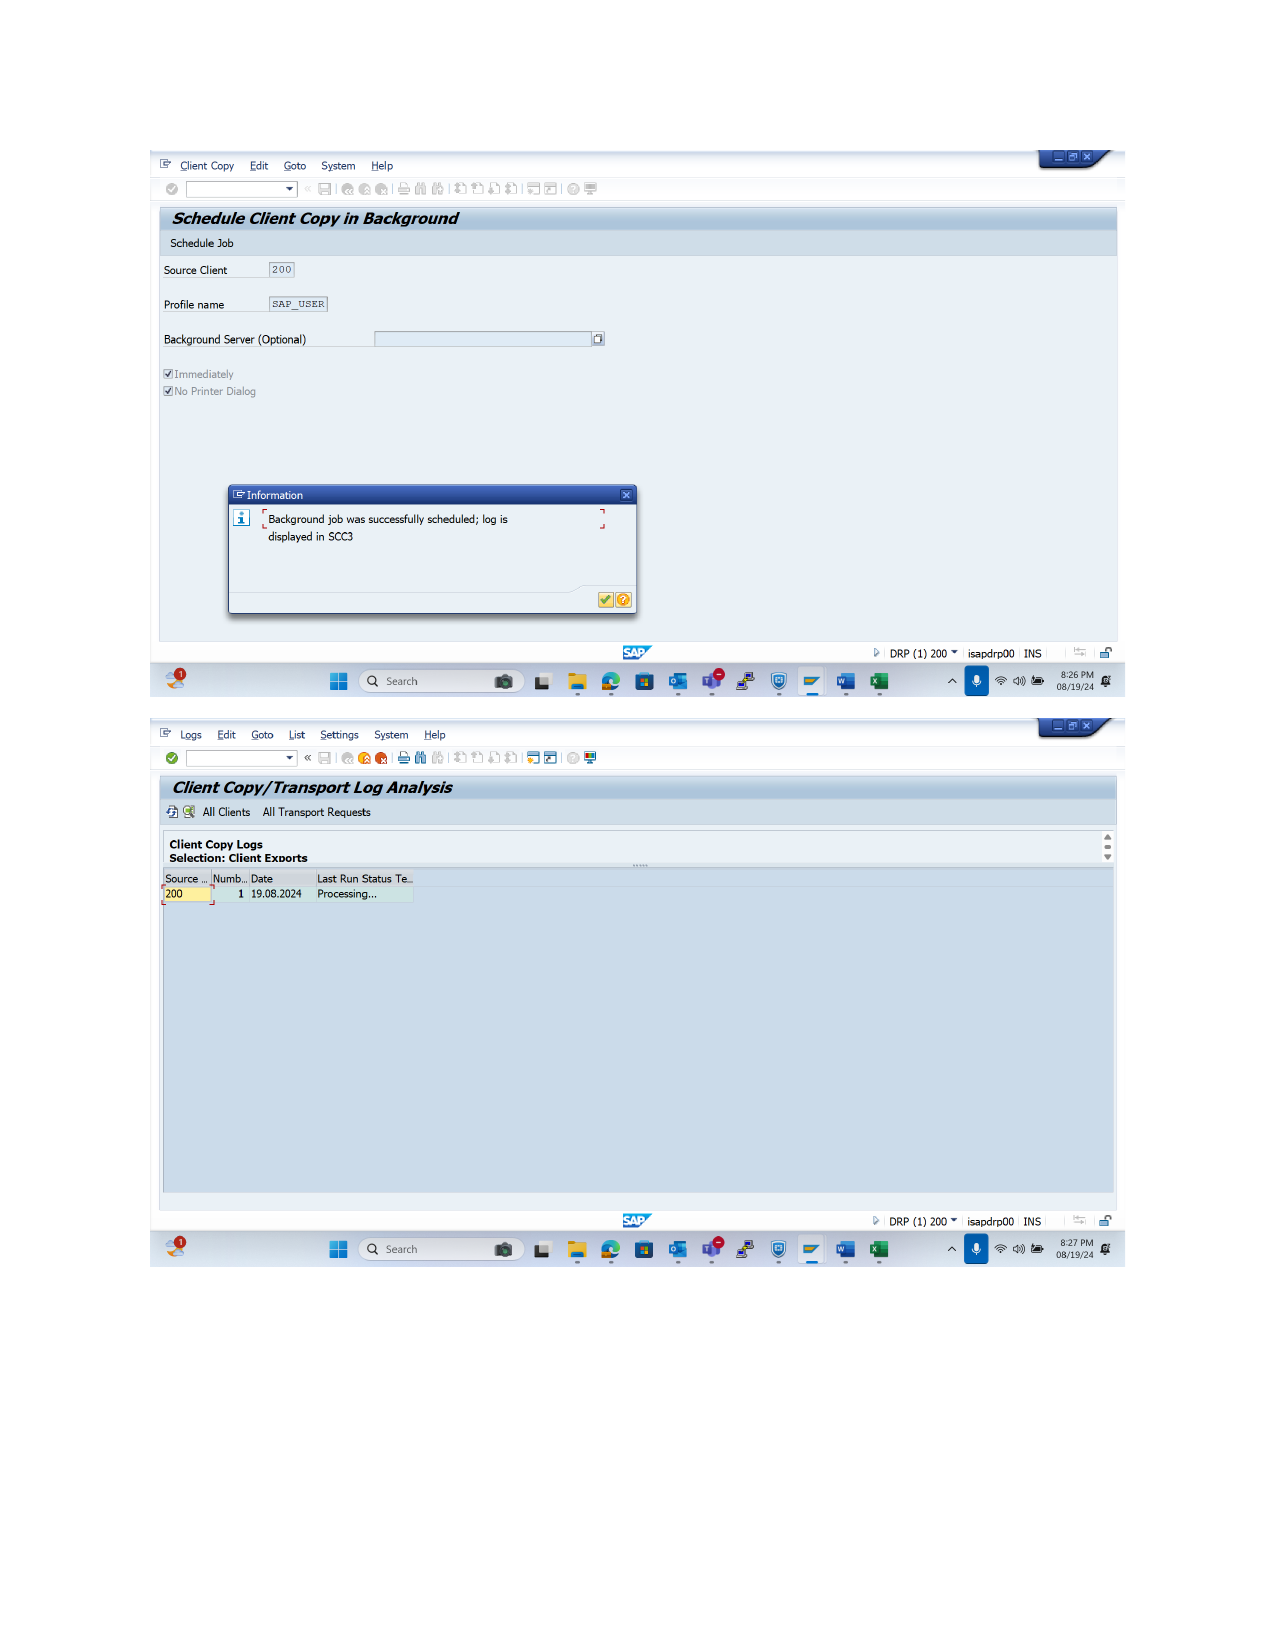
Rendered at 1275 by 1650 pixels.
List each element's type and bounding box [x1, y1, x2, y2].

picture [150, 718, 1125, 1267]
picture [150, 150, 1125, 697]
